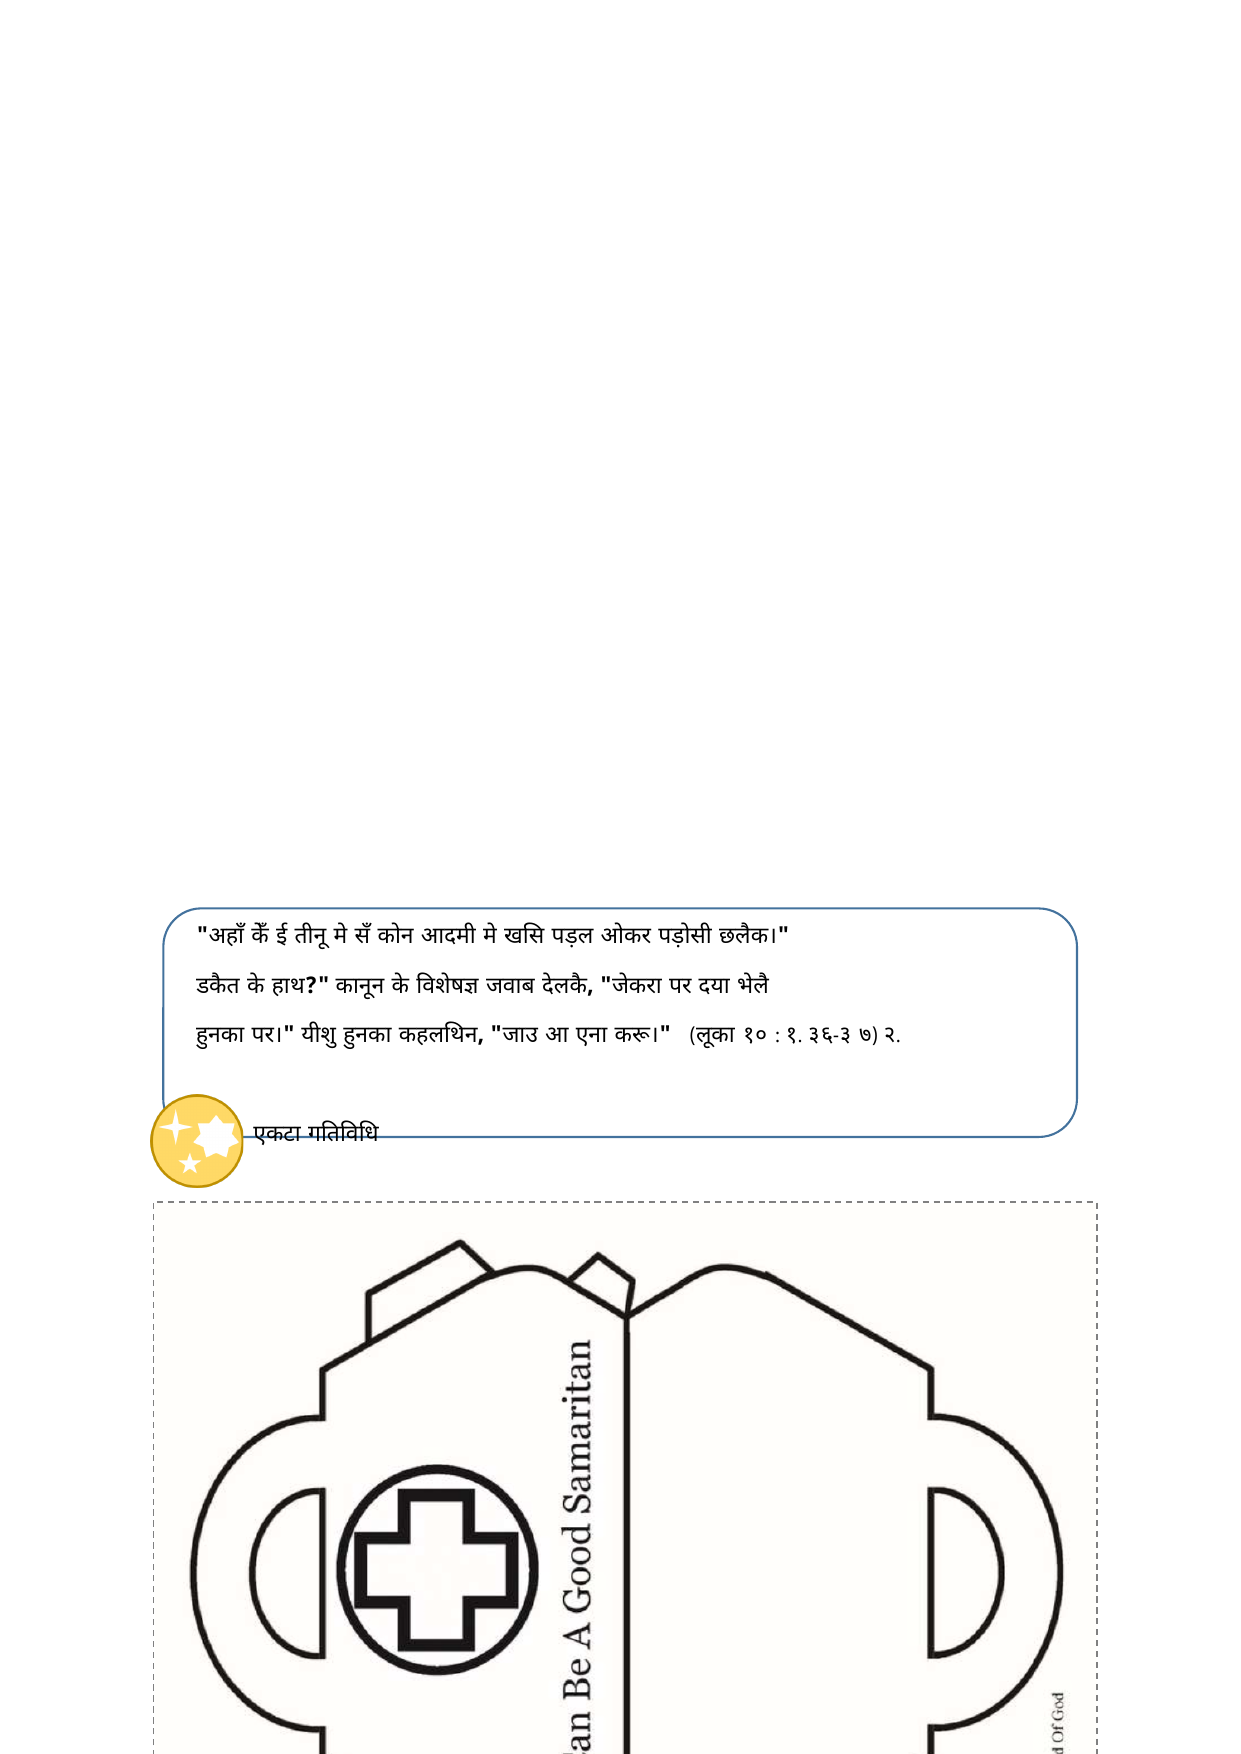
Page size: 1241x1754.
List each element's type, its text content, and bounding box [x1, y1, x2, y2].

text डकैत के हाथ?" कानून के विशेषज्ञ जवाब देलकै, "जेकरा पर दया भेलै [150, 972, 1090, 1002]
text "अहाँ केँ ई तीनू मे सँ कोन आदमी मे खसि पड़ल ओकर पड़ोसी छलैक।" [150, 922, 1090, 953]
text हुनका पर।" यीशु हुनका कहलथिन, "जाउ आ एना करू।" (लूका १० : १. ३६-३ ७) २. [150, 1022, 1090, 1052]
picture [156, 1203, 1097, 1754]
picture [150, 1094, 244, 1188]
text एकटा गतिविधि [244, 1120, 1090, 1147]
